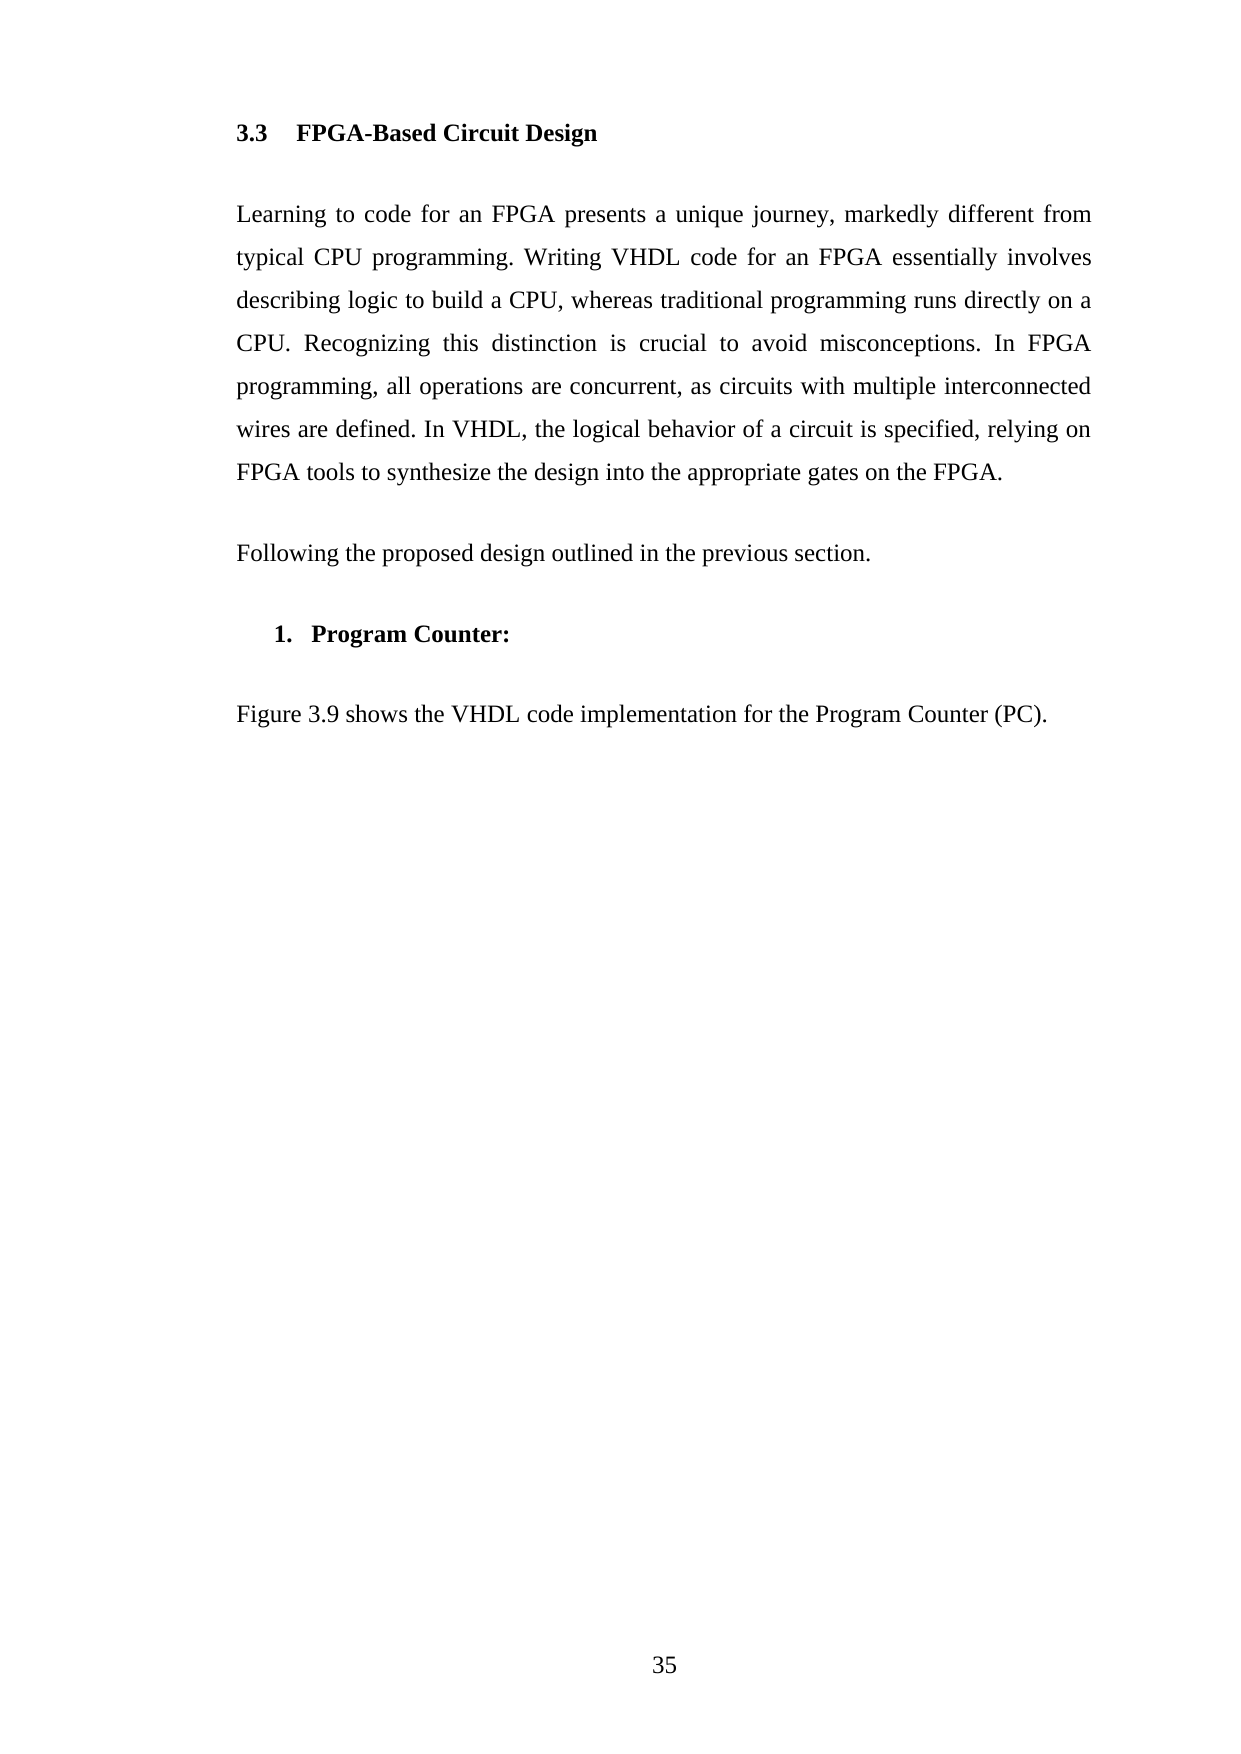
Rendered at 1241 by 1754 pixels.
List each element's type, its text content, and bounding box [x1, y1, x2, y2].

subtitle FPGA-Based Circuit Design [236, 118, 1092, 147]
list Program Counter: [274, 619, 1092, 647]
text Following the proposed design outlined in the previous section. [236, 538, 1092, 567]
text Figure 3.9 shows the VHDL code implementation for the Program Counter (PC). [236, 699, 1092, 728]
text Learning to code for an FPGA presents a unique journey, markedly different from typical CPU programming. Writing VHDL code for an FPGA essentially involves describing logic to build a CPU, whereas traditional programming runs directly on a CPU. Recognizing this distinction is crucial to avoid misconceptions. In FPGA programming, all operations are concurrent, as circuits with multiple interconnected wires are defined. In VHDL, the logical behavior of a circuit is specified, relying on FPGA tools to synthesize the design into the appropriate gates on the FPGA. [236, 199, 1092, 486]
